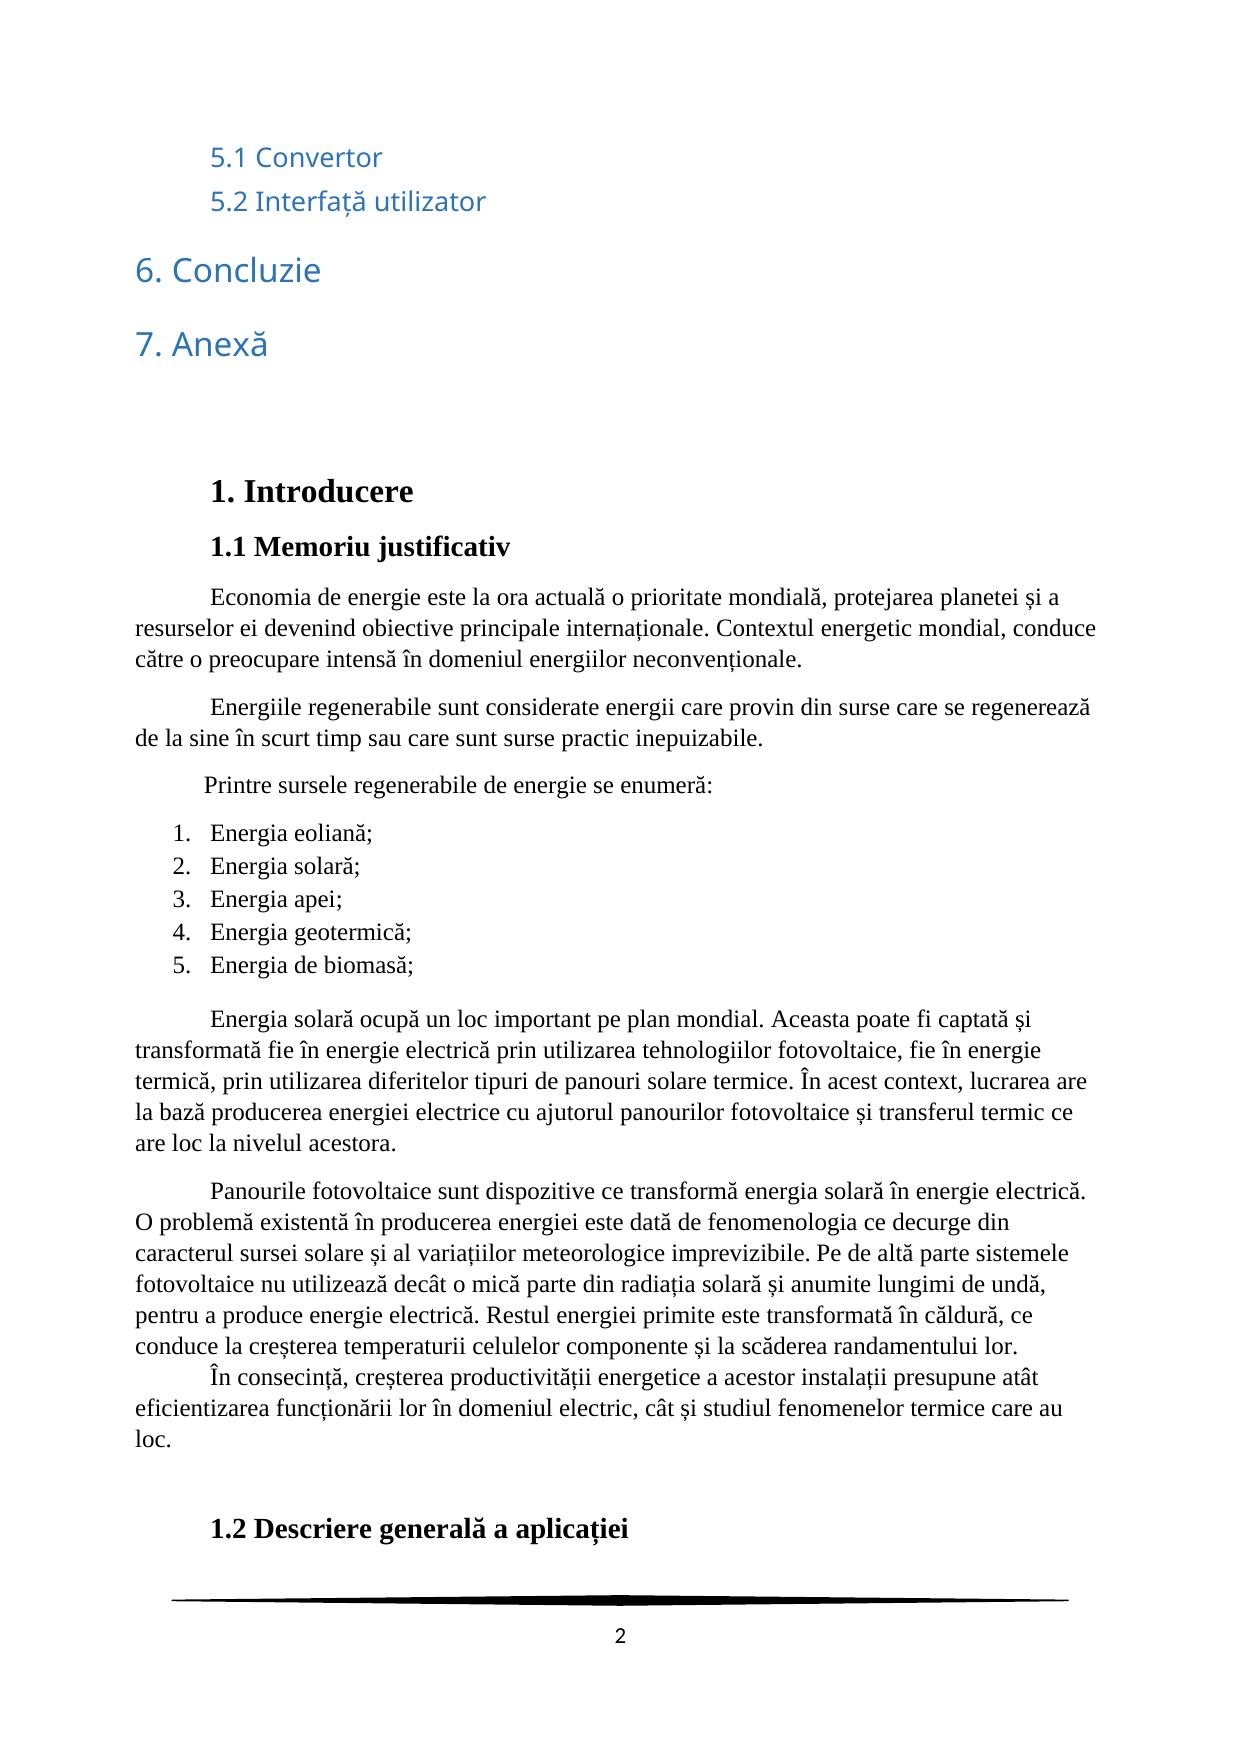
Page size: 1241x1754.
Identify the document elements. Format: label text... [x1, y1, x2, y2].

text Economia de energie este la ora actuală o prioritate mondială, protejarea planetei și a resurselor ei devenind obiective principale internaționale. Contextul energetic mondial, conduce către o preocupare intensă în domeniul energiilor neconvenționale. [135, 582, 1105, 673]
list Energia geotermică; [172, 917, 1105, 946]
list Energia eoliană; [172, 818, 1105, 847]
text Printre sursele regenerabile de energie se enumeră: [135, 770, 1105, 799]
text 1. Introducere [135, 471, 1105, 509]
text Panourile fotovoltaice sunt dispozitive ce transformă energia solară în energie electrică. O problemă existentă în producerea energiei este dată de fenomenologia ce decurge din caracterul sursei solare și al variațiilor meteorologice imprevizibile. Pe de altă parte sistemele fotovoltaice nu utilizează decât o mică parte din radiația solară și anumite lungimi de undă, pentru a produce energie electrică. Restul energiei primite este transformată în căldură, ce conduce la creșterea temperaturii celulelor componente și la scăderea randamentului lor. [135, 1176, 1105, 1360]
text Energiile regenerabile sunt considerate energii care provin din surse care se regenerează de la sine în scurt timp sau care sunt surse practic inepuizabile. [135, 692, 1105, 751]
text 1.2 Descriere generală a aplicației [135, 1512, 1105, 1545]
subtitle 5.1 Convertor [135, 138, 1105, 175]
subtitle 7. Anexă [135, 321, 1105, 366]
subtitle 6. Concluzie [135, 247, 1105, 292]
subtitle 5.2 Interfață utilizator [135, 182, 1105, 219]
list Energia apei; [172, 884, 1105, 913]
text În consecință, creșterea productivității energetice a acestor instalații presupune atât eficientizarea funcționării lor în domeniul electric, cât și studiul fenomenelor termice care au loc. [135, 1362, 1105, 1453]
text Energia solară ocupă un loc important pe plan mondial. Aceasta poate fi captată și transformată fie în energie electrică prin utilizarea tehnologiilor fotovoltaice, fie în energie termică, prin utilizarea diferitelor tipuri de panouri solare termice. În acest context, lucrarea are la bază producerea energiei electrice cu ajutorul panourilor fotovoltaice și transferul termic ce are loc la nivelul acestora. [135, 1004, 1105, 1157]
text 1.1 Memoriu justificativ [135, 529, 1105, 563]
list Energia de biomasă; [172, 950, 1105, 979]
list Energia solară; [172, 851, 1105, 880]
